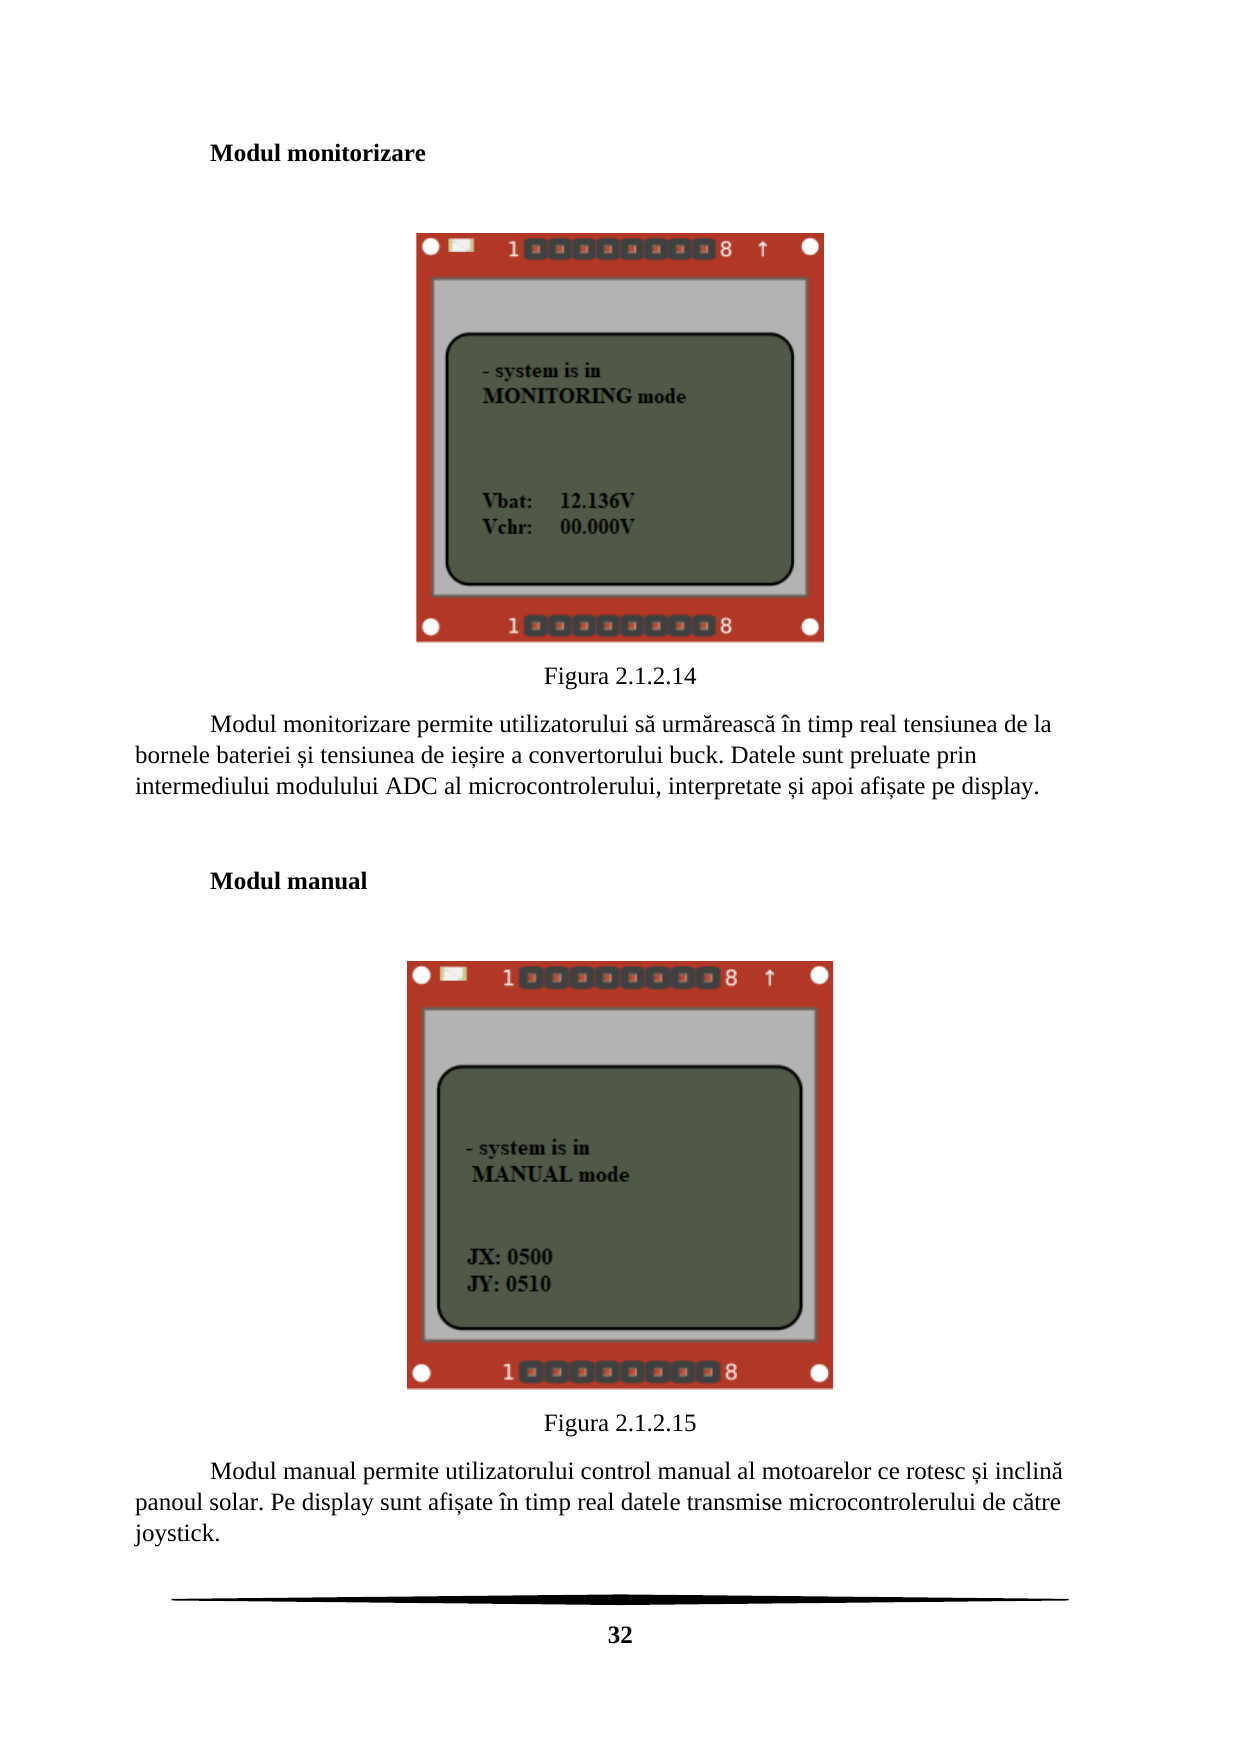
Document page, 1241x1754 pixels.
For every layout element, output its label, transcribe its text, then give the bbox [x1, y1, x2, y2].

text Modul manual permite utilizatorului control manual al motoarelor ce rotesc și inclină panoul solar. Pe display sunt afișate în timp real datele transmise microcontrolerului de către joystick. [135, 1456, 1105, 1547]
text Figura 2.1.2.14 [135, 661, 1105, 690]
text Modul monitorizare permite utilizatorului să urmărească în timp real tensiunea de la bornele bateriei și tensiunea de ieșire a convertorului buck. Datele sunt preluate prin intermediului modulului ADC al microcontrolerului, interpretate și apoi afișate pe display. [135, 709, 1105, 800]
picture [407, 961, 834, 1390]
picture [416, 233, 824, 643]
text Modul manual [135, 866, 1105, 895]
text Figura 2.1.2.15 [135, 1408, 1105, 1437]
text Modul monitorizare [135, 138, 1105, 167]
